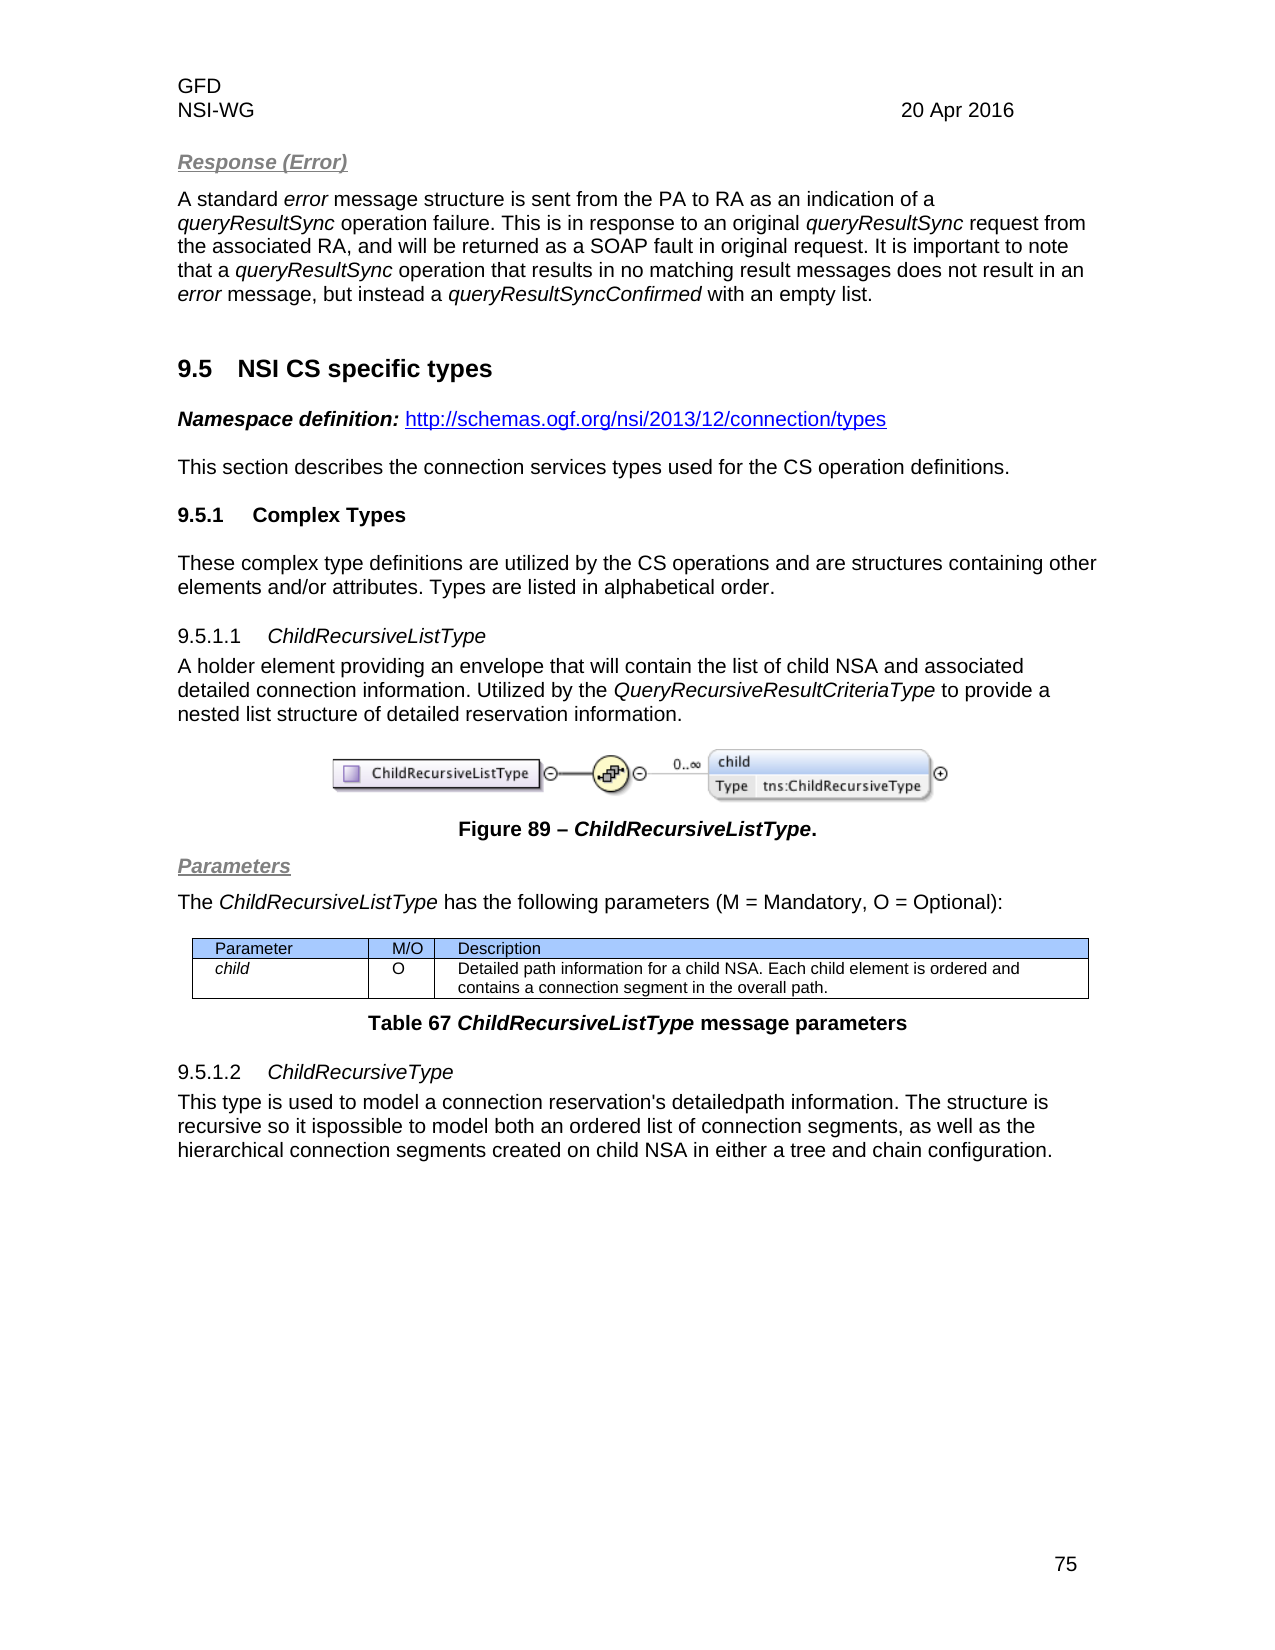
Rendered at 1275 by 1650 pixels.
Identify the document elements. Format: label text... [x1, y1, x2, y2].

text A holder element providing an envelope that will contain the list of child NSA and associated detailed connection information. Utilized by the QueryRecursiveResultCriteriaType to provide a nested list structure of detailed reservation information. [177, 654, 1098, 726]
subtitle ChildRecursiveListType [177, 623, 1098, 647]
text This section describes the connection services types used for the CS operation definitions. [177, 455, 1098, 479]
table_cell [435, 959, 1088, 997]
subtitle Complex Types [177, 503, 1098, 527]
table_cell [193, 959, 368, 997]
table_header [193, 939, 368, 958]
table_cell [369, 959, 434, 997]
text The ChildRecursiveListType has the following parameters (M = Mandatory, O = Optional): [177, 890, 1098, 914]
subtitle NSI CS specific types [177, 354, 1098, 383]
text These complex type definitions are utilized by the CS operations and are structures containing other elements and/or attributes. Types are listed in alphabetical order. [177, 551, 1098, 598]
subtitle ChildRecursiveType [177, 1060, 1098, 1084]
text This type is used to model a connection reservation's detailed path information. The structure is recursive so it is possible to model both an ordered list of connection segments, as well as the hierarchical connection segments created on child NSA in either a tree and chain configuration. [177, 1090, 1098, 1162]
text Namespace definition: http://schemas.ogf.org/nsi/2013/12/connection/types [177, 407, 1098, 431]
text Parameters [177, 853, 1098, 877]
text Figure 89 – ChildRecursiveListType. [177, 817, 1098, 841]
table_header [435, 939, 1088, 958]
text A standard error message structure is sent from the PA to RA as an indication of a queryResultSync operation failure. This is in response to an original queryResultSync request from the associated RA, and will be returned as a SOAP fault in original request. It is important to note that a queryResultSync operation that results in no matching result messages does not result in an error message, but instead a queryResultSyncConfirmed with an empty list. [177, 186, 1098, 306]
text Response (Error) [177, 150, 1098, 174]
picture [332, 749, 950, 805]
text Table 67 ChildRecursiveListType message parameters [177, 1011, 1098, 1035]
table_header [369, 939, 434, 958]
